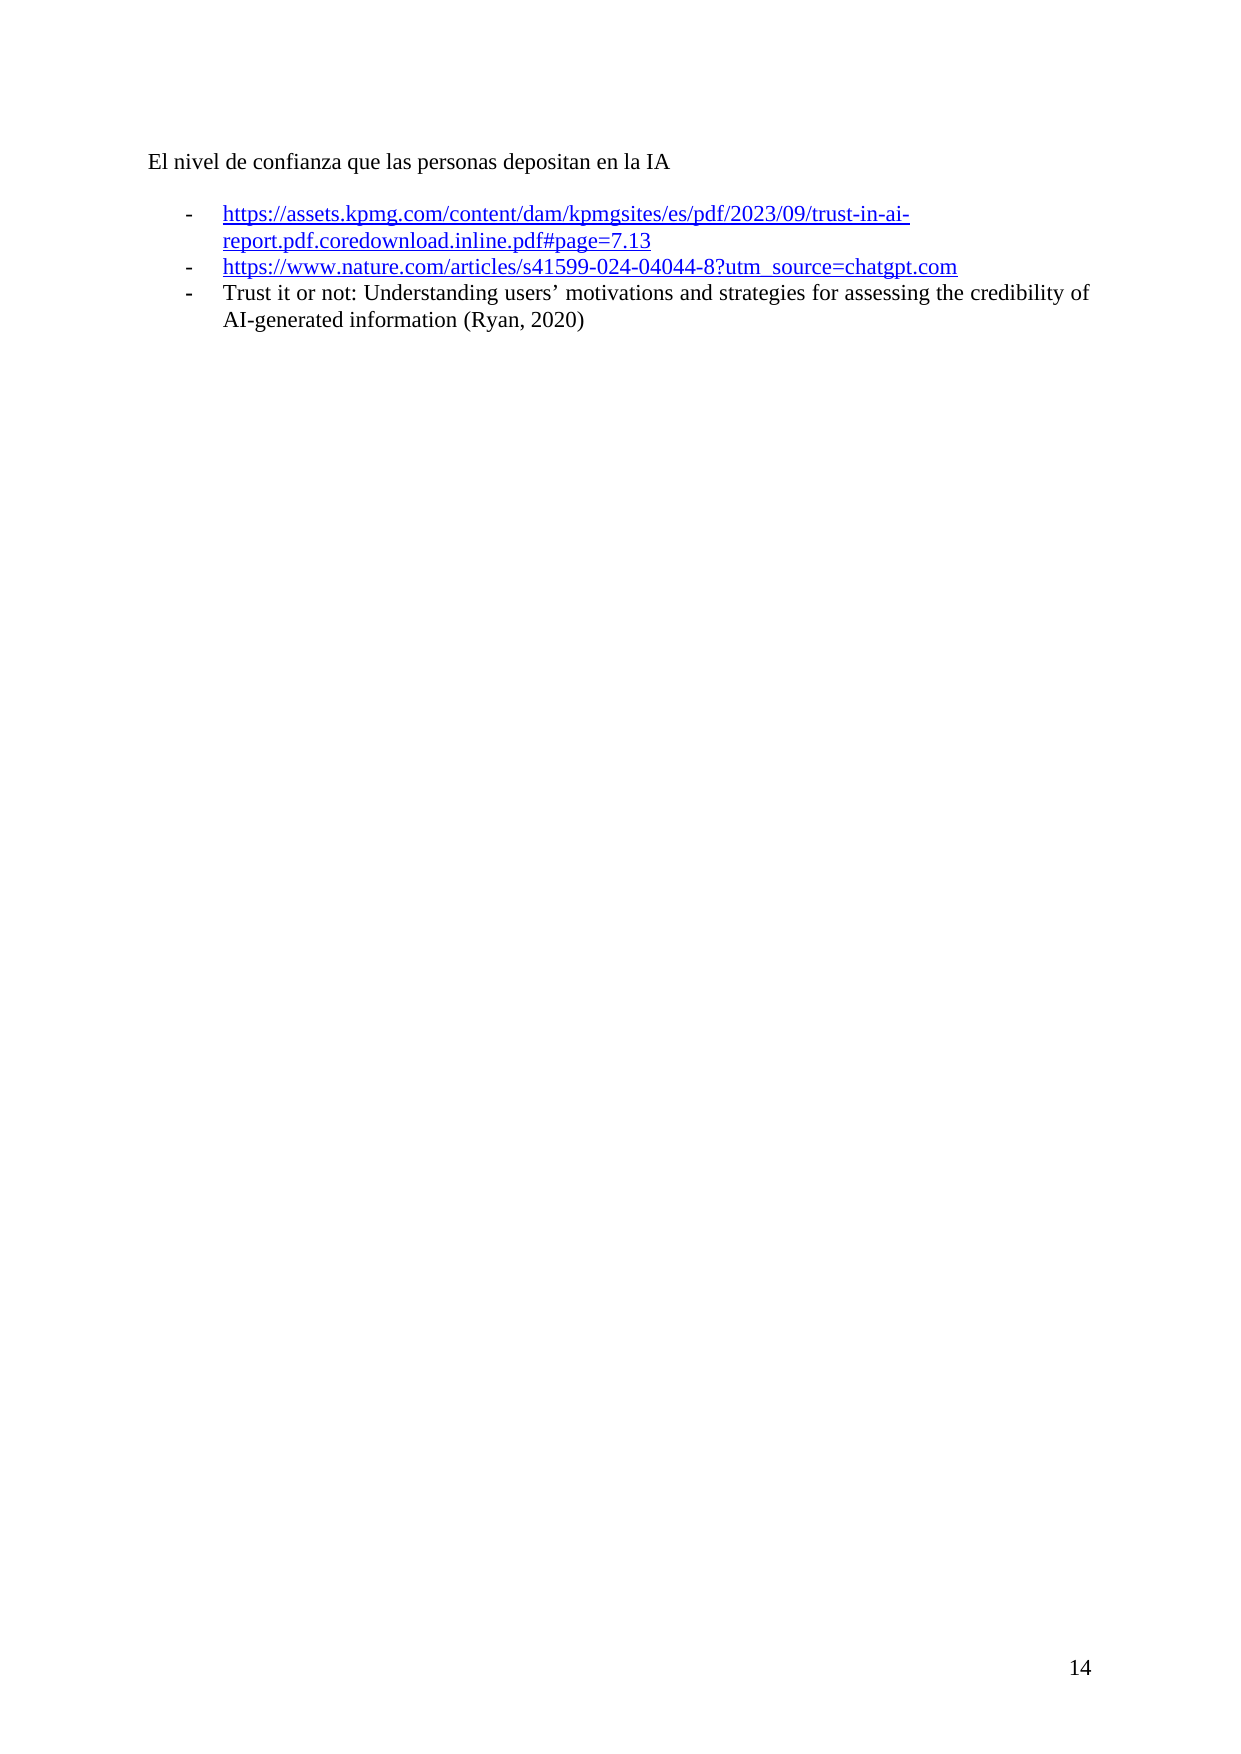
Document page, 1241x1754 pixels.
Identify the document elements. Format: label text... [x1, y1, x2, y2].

text El nivel de confianza que las personas depositan en la IA [148, 148, 1091, 174]
list https://assets.kpmg.com/content/dam/kpmgsites/es/pdf/2023/09/trust-in-ai-report.pdf.coredownload.inline.pdf#page=7.13 [185, 200, 1091, 253]
list Trust it or not: Understanding users’ motivations and strategies for assessing the credibility of AI-generated information (Ryan, 2020) [185, 279, 1091, 332]
list https://www.nature.com/articles/s41599-024-04044-8?utm_source=chatgpt.com [185, 253, 1091, 279]
